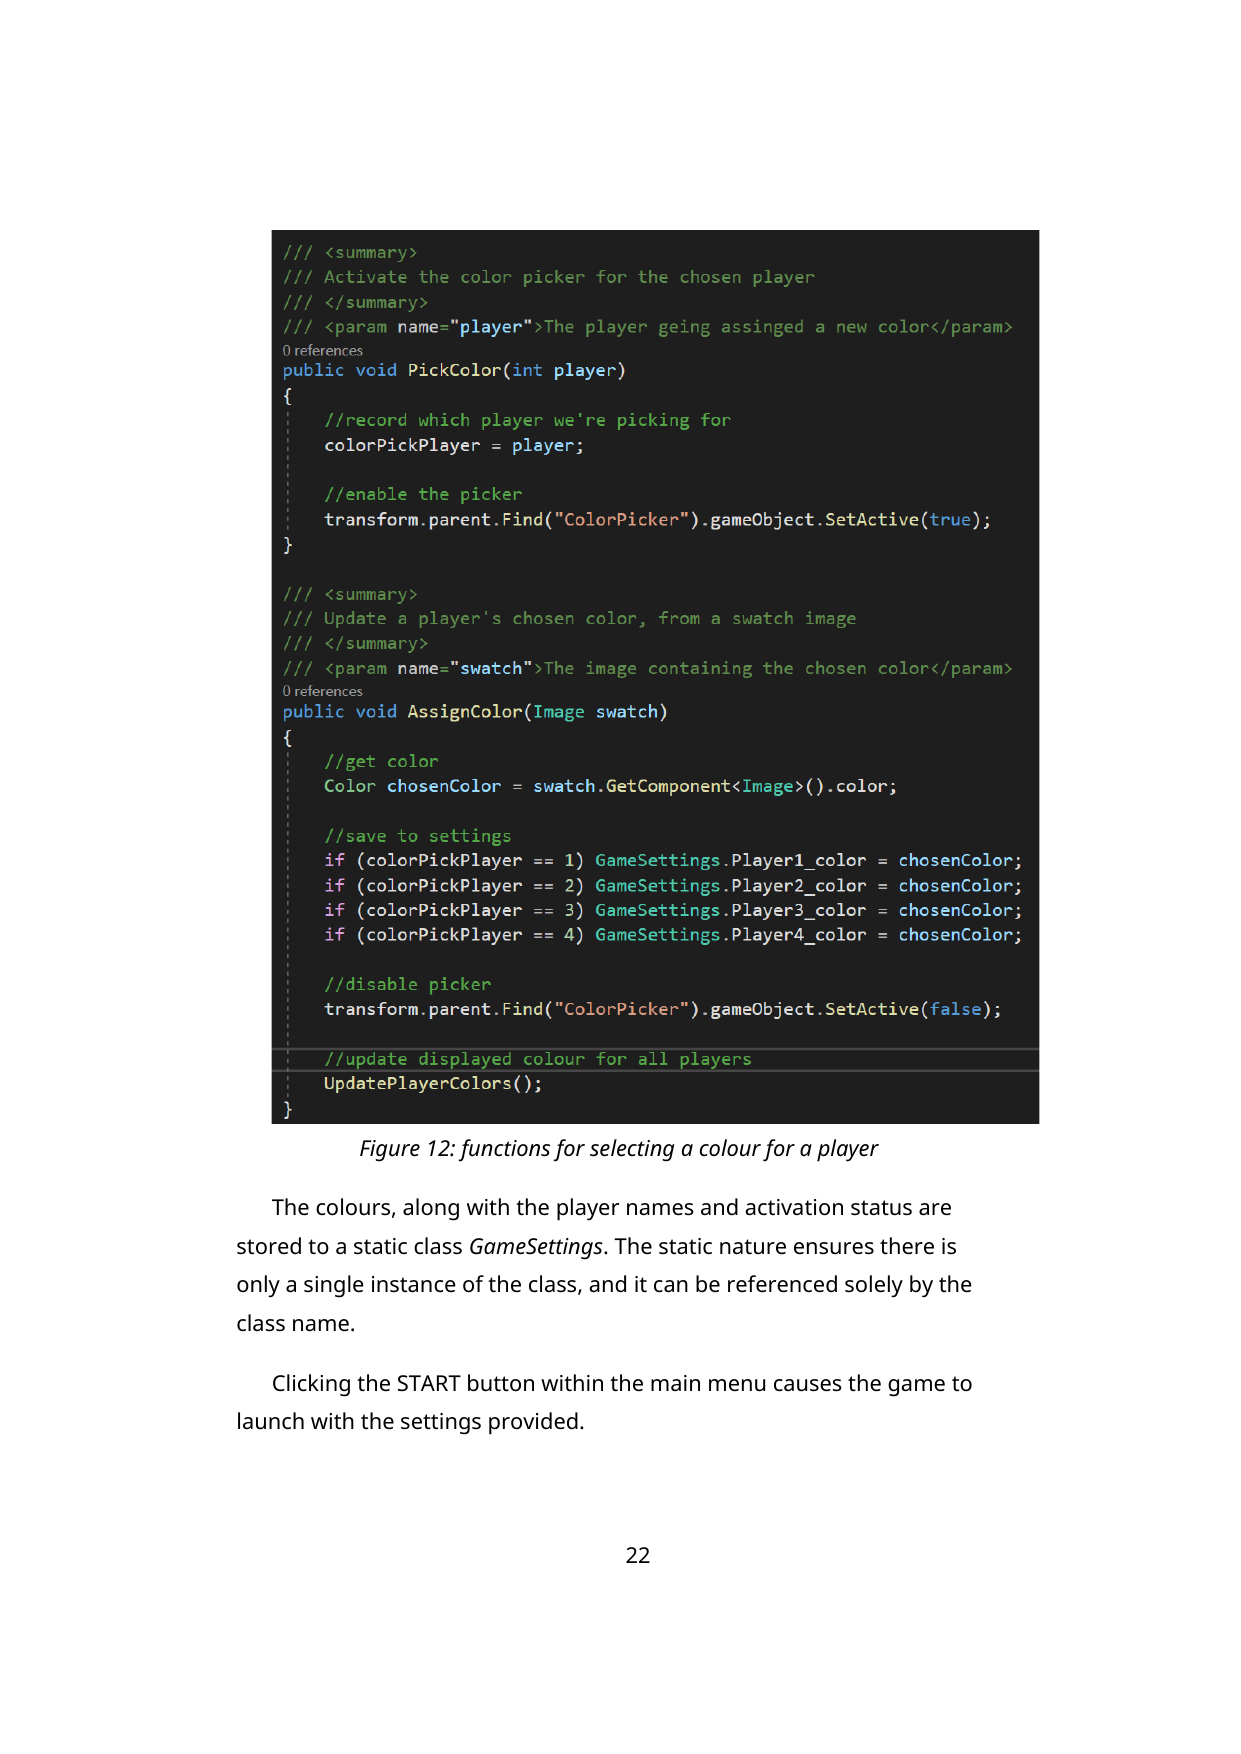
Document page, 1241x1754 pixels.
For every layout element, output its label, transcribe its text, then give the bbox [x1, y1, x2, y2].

text Clicking the START button within the main menu causes the game to launch with the settings provided. [236, 1368, 1004, 1436]
text The colours, along with the player names and activation status are stored to a static class GameSettings. The static nature ensures there is only a single instance of the class, and it can be referenced solely by the class name. [236, 1192, 1004, 1338]
picture [271, 230, 1040, 1124]
